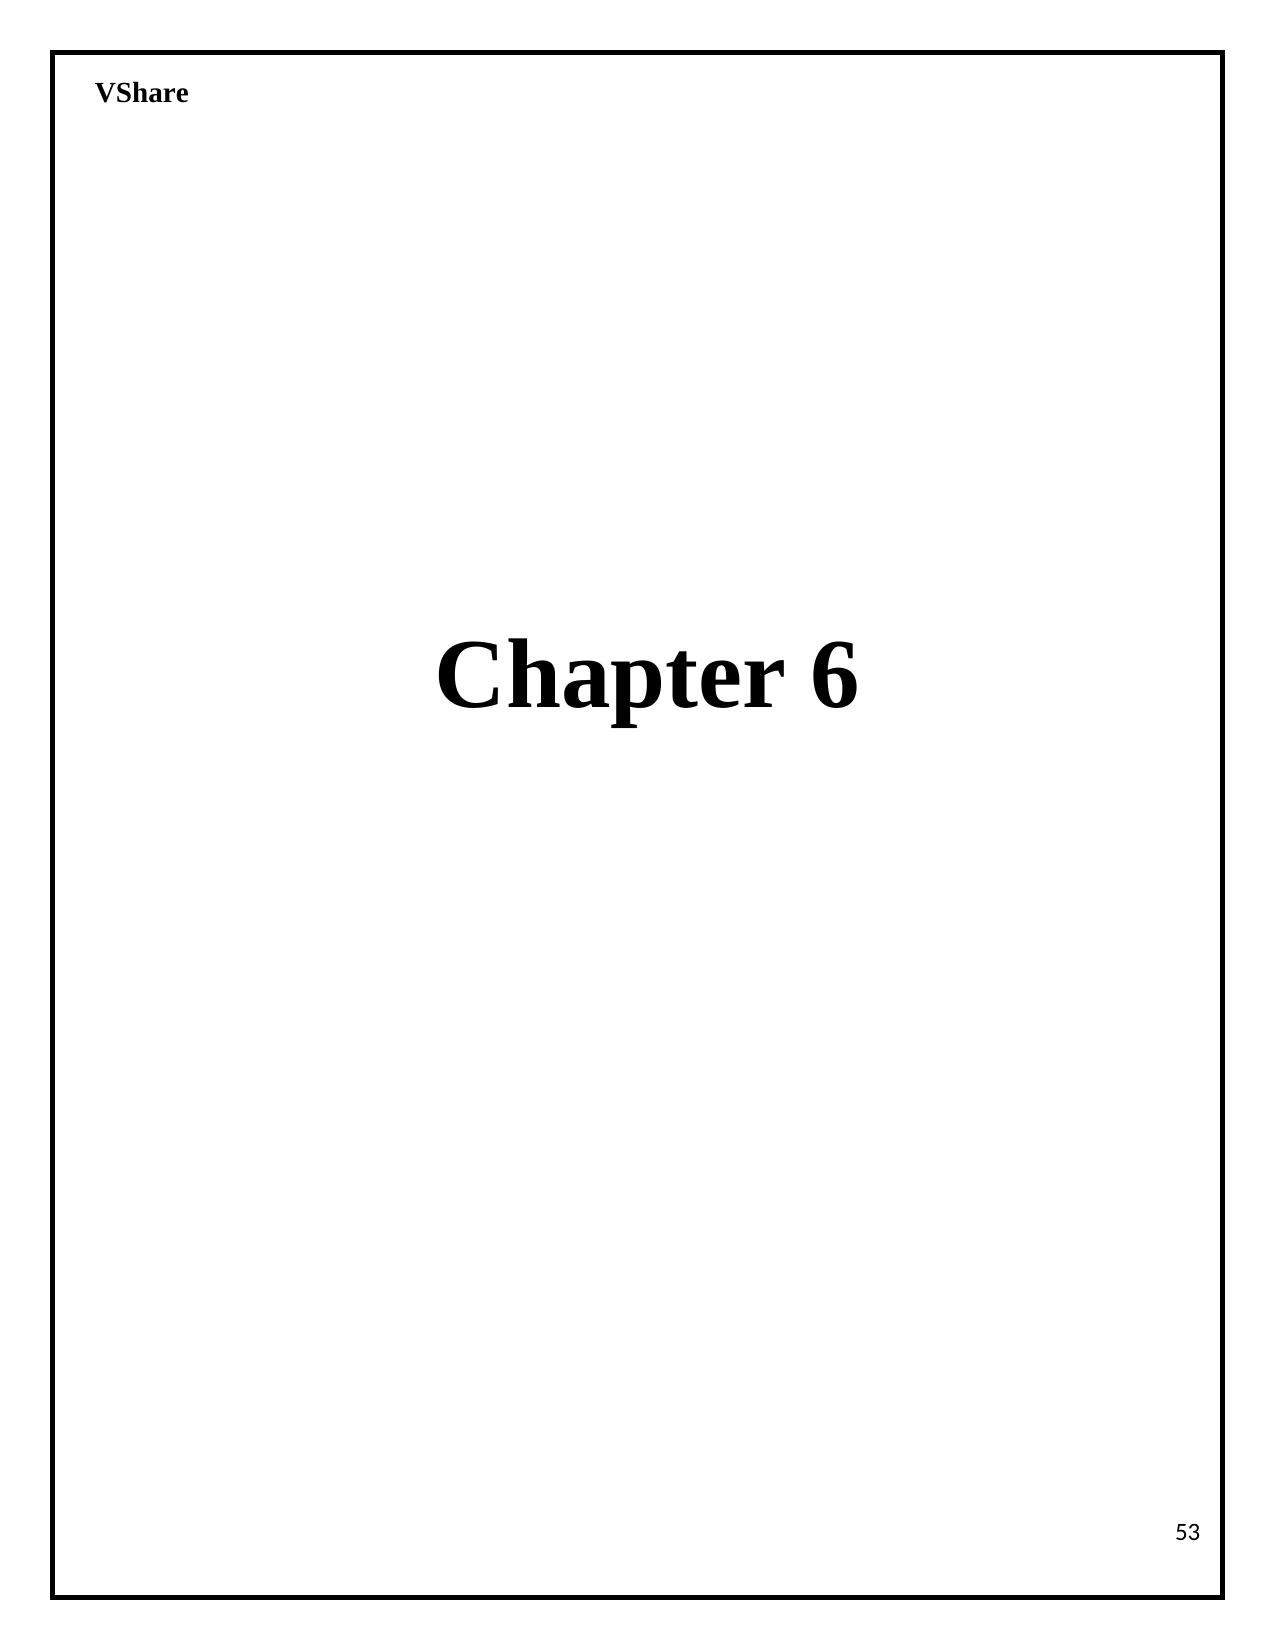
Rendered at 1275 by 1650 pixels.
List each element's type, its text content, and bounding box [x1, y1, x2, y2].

text Chapter 6 [94, 615, 1200, 729]
